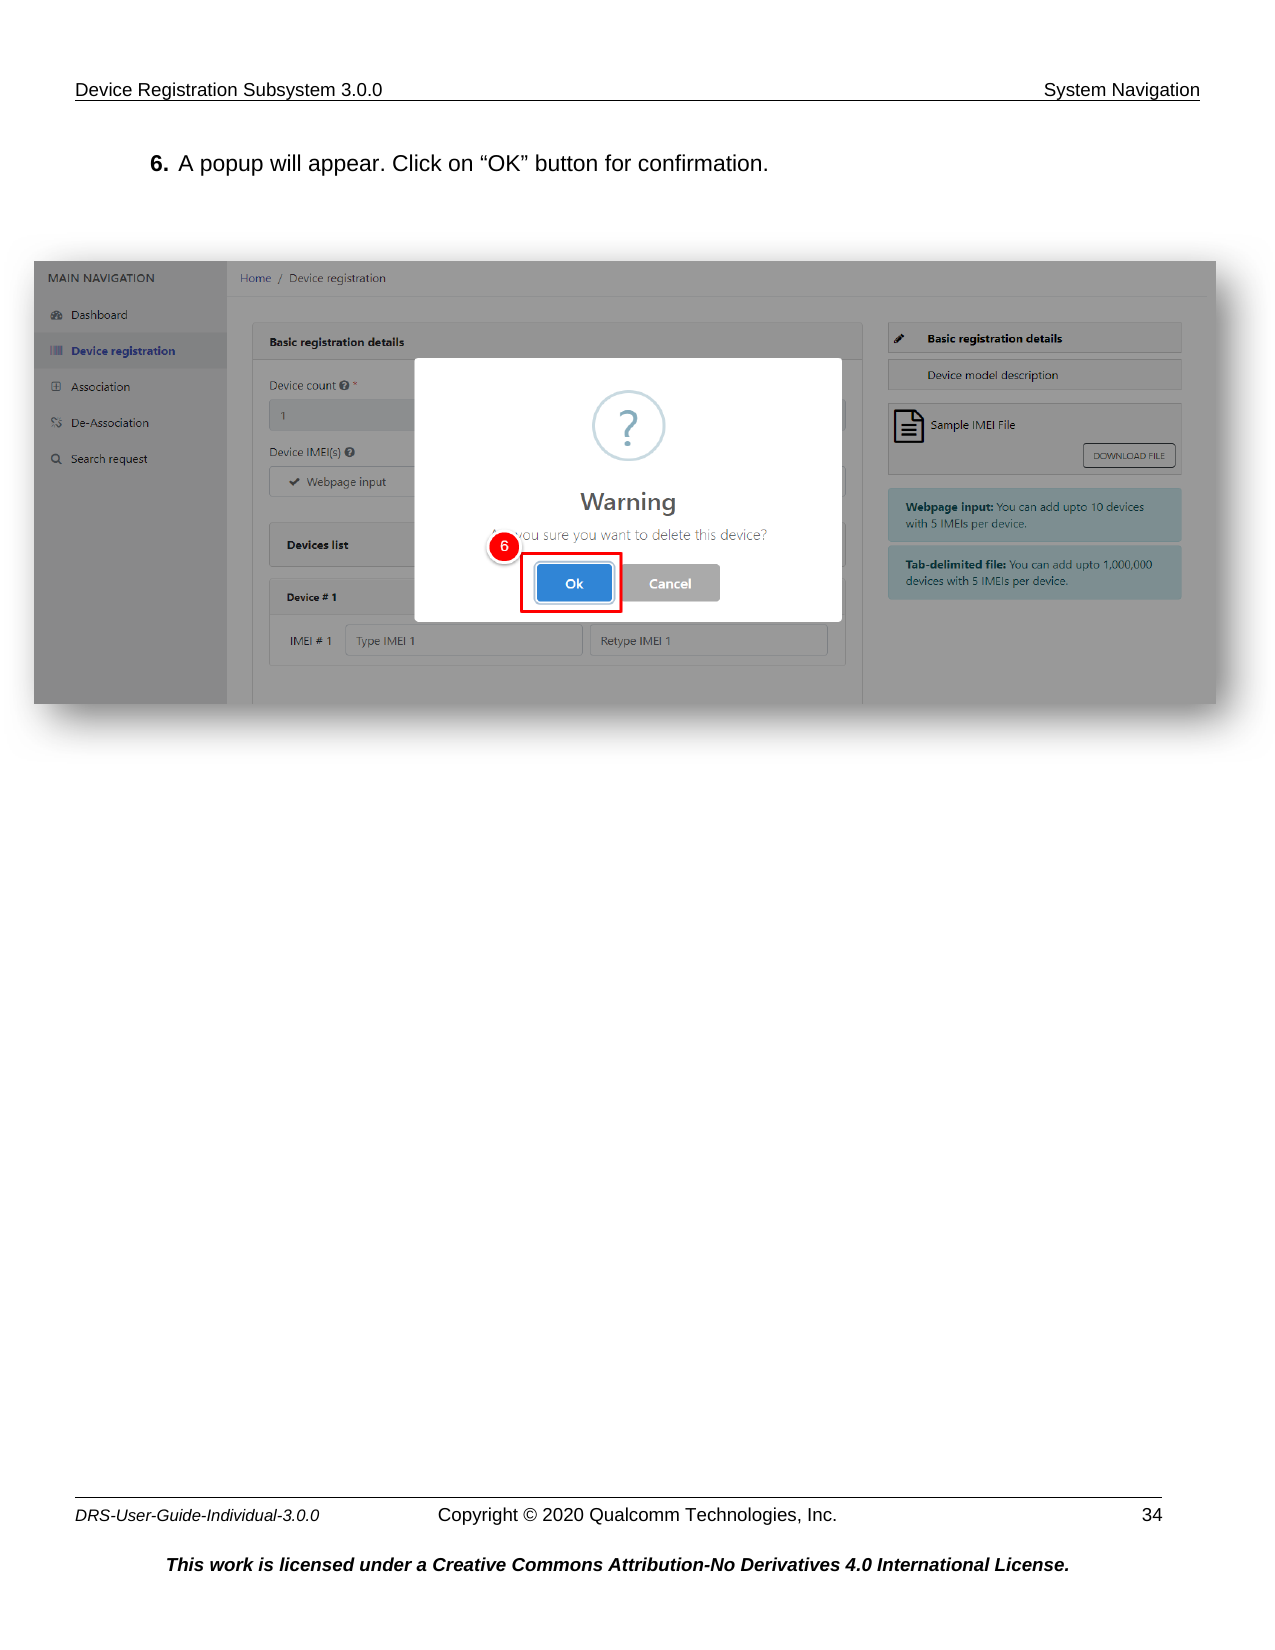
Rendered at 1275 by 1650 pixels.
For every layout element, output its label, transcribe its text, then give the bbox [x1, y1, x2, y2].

picture [34, 261, 1216, 704]
list A popup will appear. Click on “OK” button for confirmation. [150, 150, 1125, 176]
